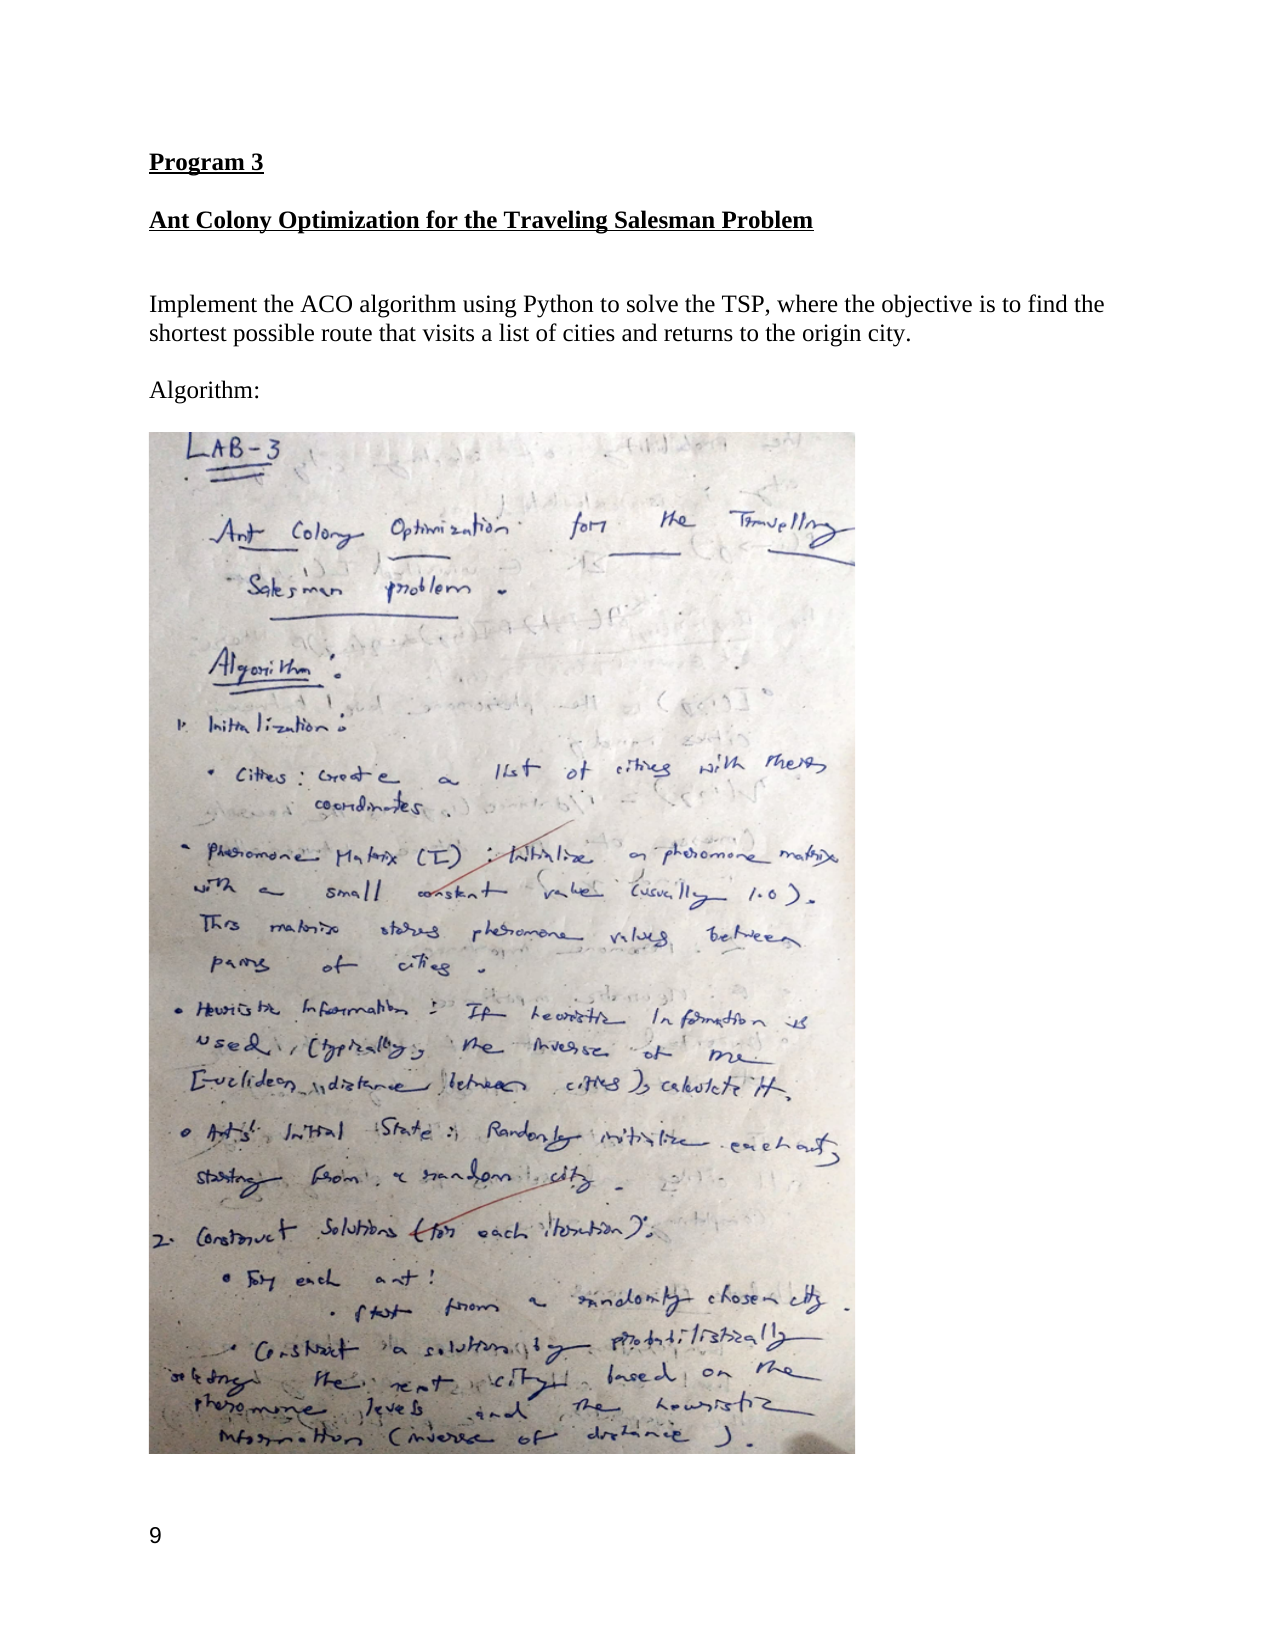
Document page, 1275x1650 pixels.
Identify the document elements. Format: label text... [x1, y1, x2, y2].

text Implement the ACO algorithm using Python to solve the TSP, where the objective is to find the shortest possible route that visits a list of cities and returns to the origin city. [149, 289, 1169, 346]
text Algorithm: [149, 375, 1169, 404]
text Ant Colony Optimization for the Traveling Salesman Problem [149, 205, 1169, 234]
picture [148, 432, 856, 1454]
text Program 3 [149, 147, 1169, 176]
